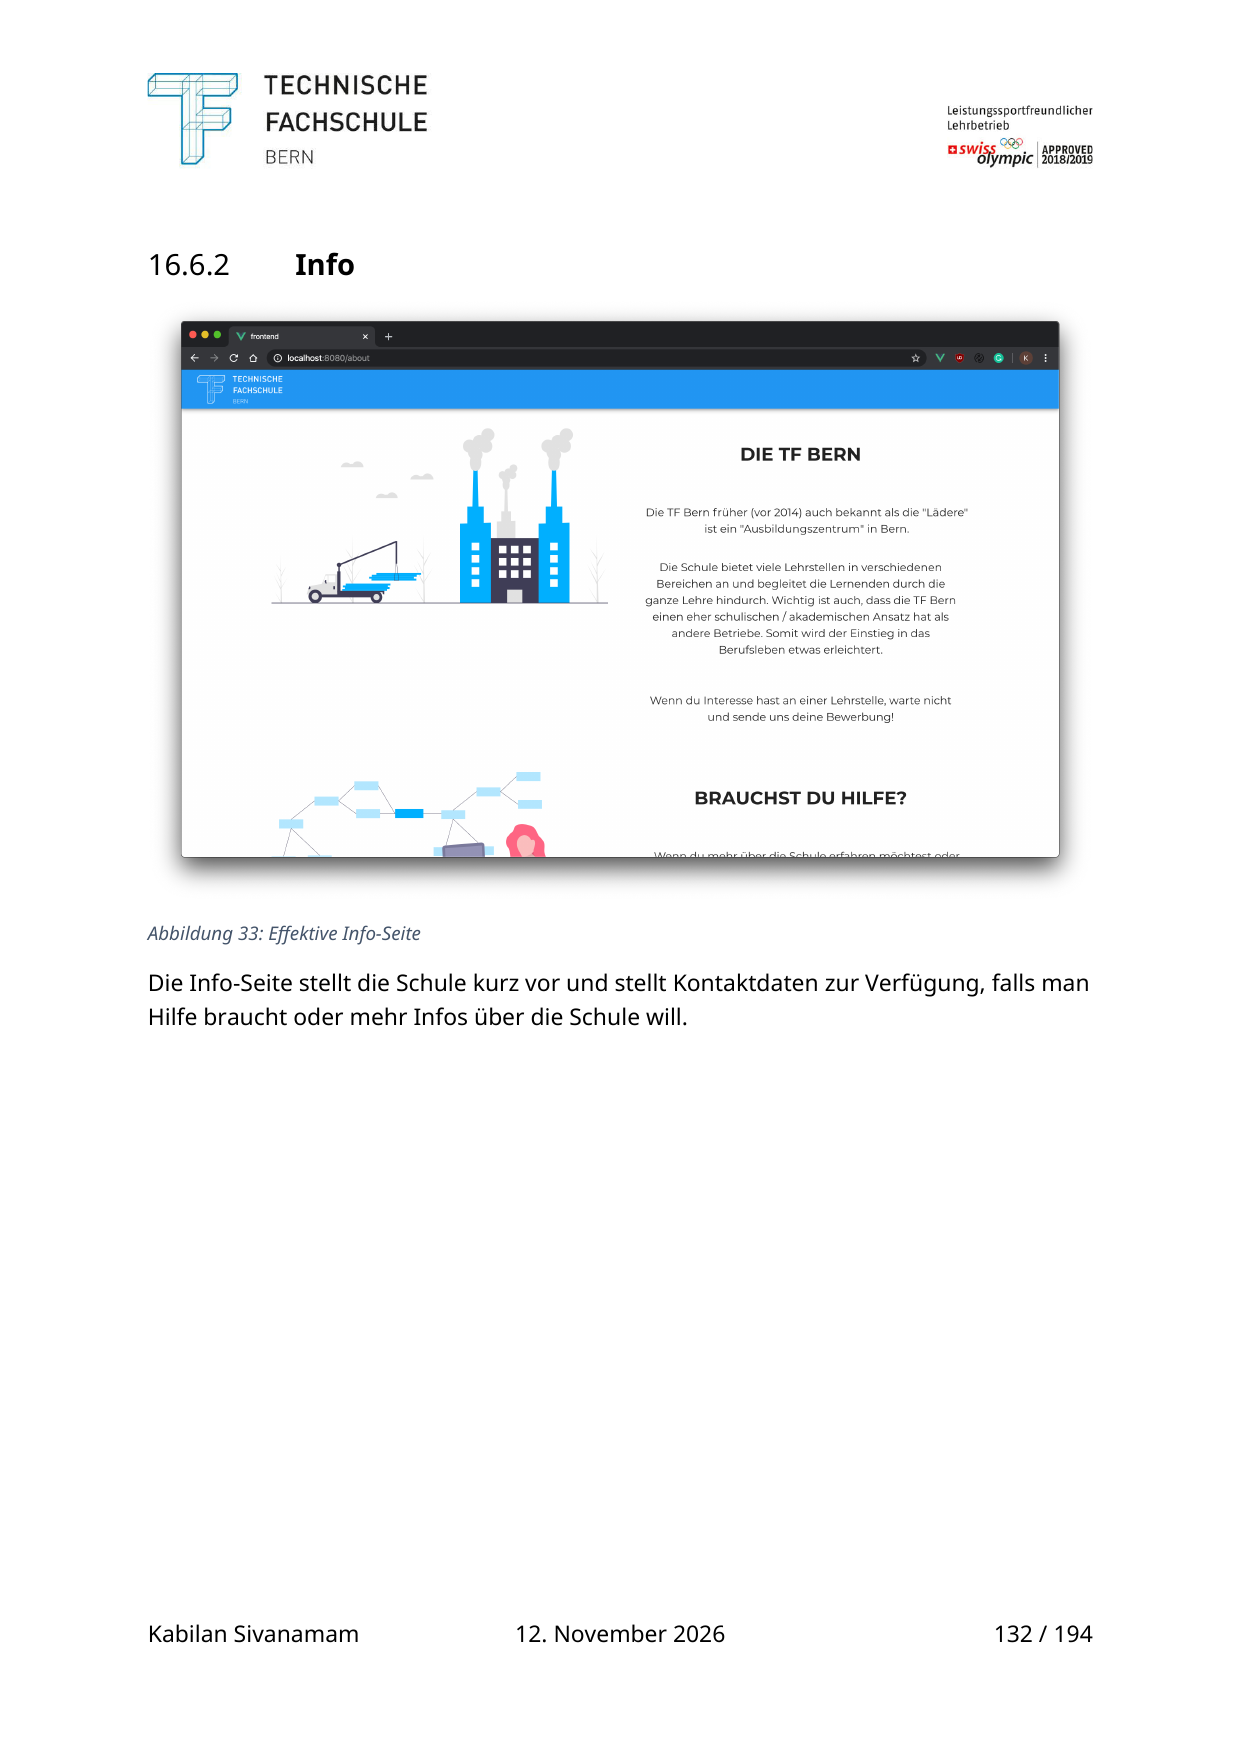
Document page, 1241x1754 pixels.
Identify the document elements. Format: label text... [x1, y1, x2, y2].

text Die Info-Seite stellt die Schule kurz vor und stellt Kontaktdaten zur Verfügung, falls man Hilfe braucht oder mehr Infos über die Schule will. [148, 967, 1093, 1032]
picture [147, 299, 1093, 902]
picture [147, 73, 1093, 196]
subtitle Info [148, 244, 1093, 283]
text Abbildung 33: Effektive Info-Seite [148, 920, 1093, 946]
